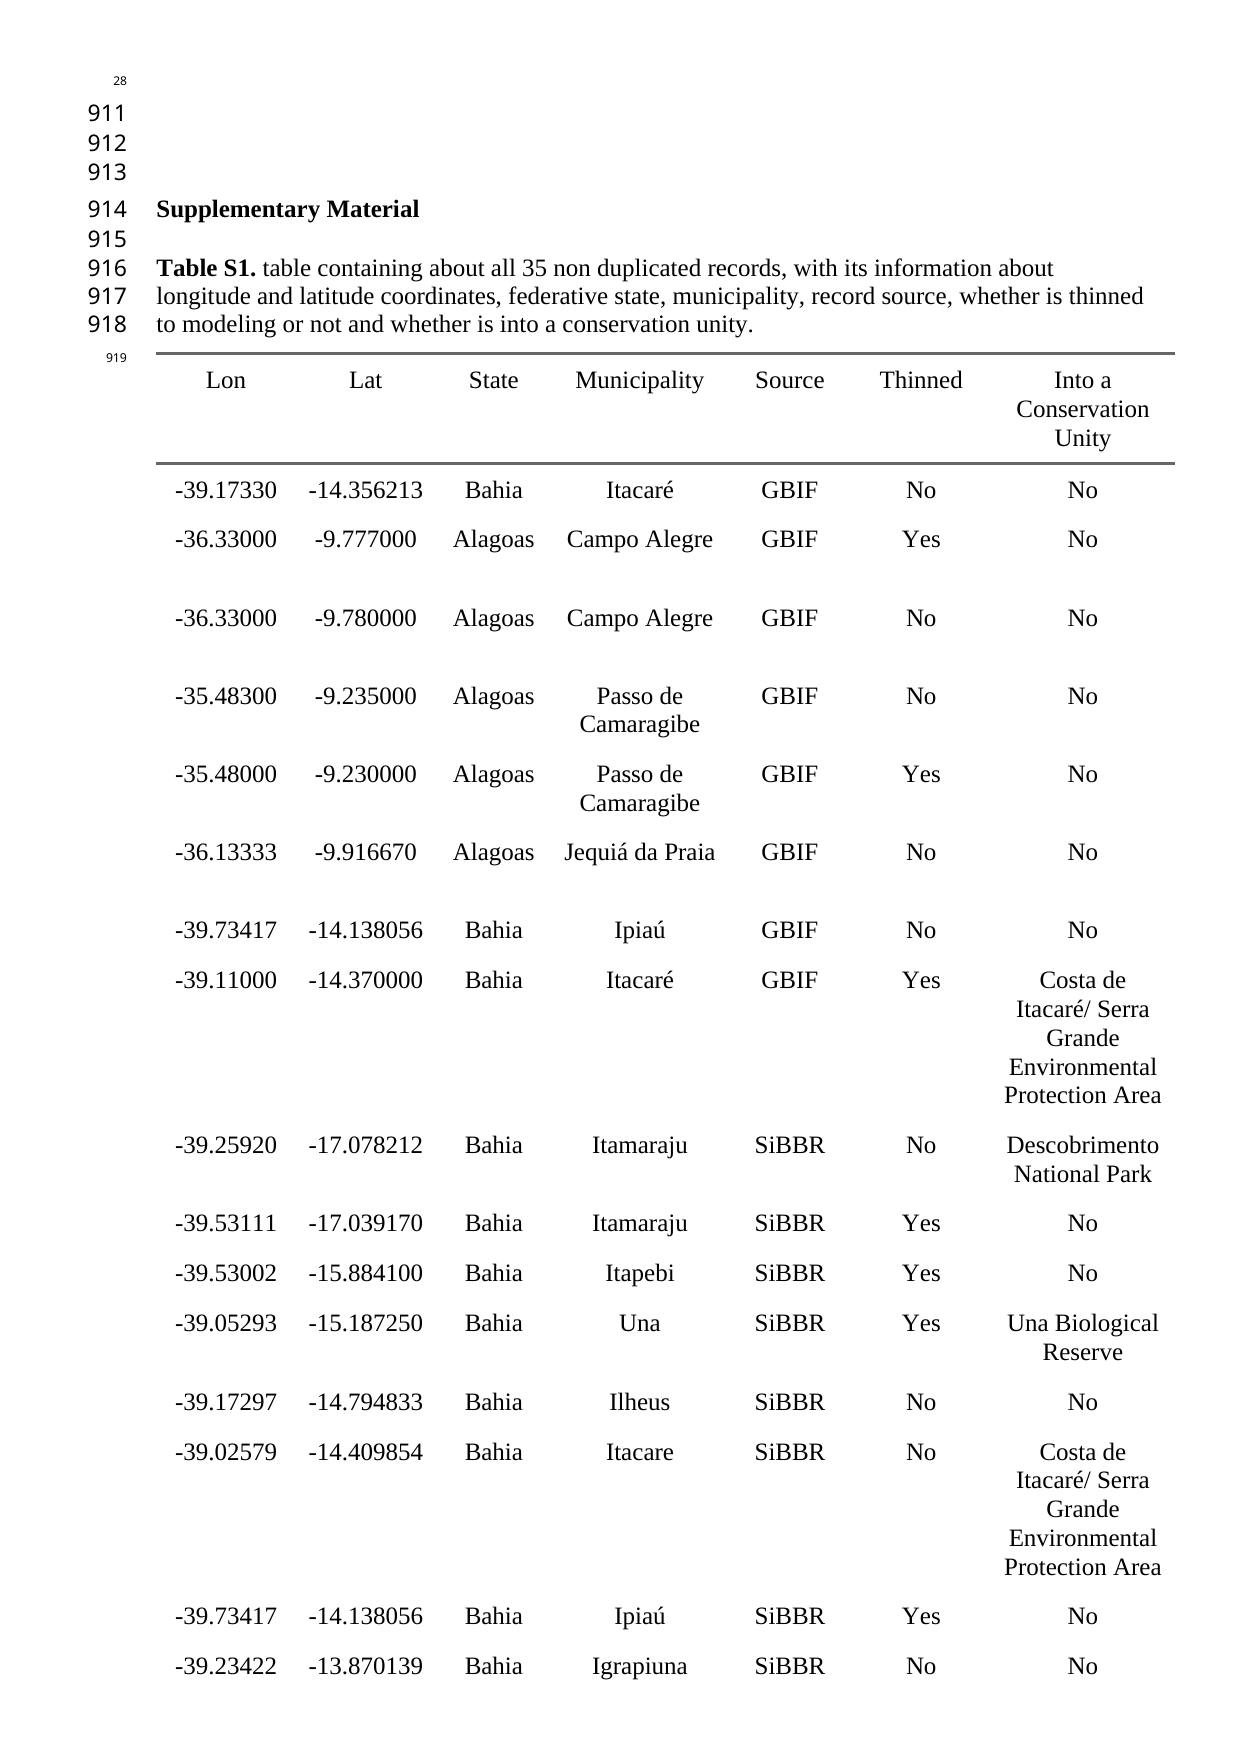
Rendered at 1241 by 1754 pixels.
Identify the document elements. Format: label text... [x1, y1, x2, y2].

table_cell No [991, 1591, 1175, 1641]
table_cell Itamaraju [551, 1120, 728, 1198]
table_cell -39.11000 [156, 955, 295, 1120]
table_cell -36.13333 [156, 827, 295, 905]
table_cell Yes [851, 955, 991, 1120]
table_cell -39.53111 [156, 1198, 295, 1248]
table_cell No [851, 1120, 991, 1198]
table_cell -39.25920 [156, 1120, 295, 1198]
table_cell No [851, 1376, 991, 1426]
table_cell Itamaraju [551, 1198, 728, 1248]
table_cell Ilheus [551, 1376, 728, 1426]
table_cell -39.17330 [156, 465, 295, 514]
table_cell -17.078212 [295, 1120, 436, 1198]
table_cell -39.73417 [156, 905, 295, 955]
table_cell Bahia [436, 1376, 551, 1426]
table_cell Alagoas [436, 514, 551, 592]
table_cell No [991, 1248, 1175, 1298]
table_cell -14.794833 [295, 1376, 436, 1426]
table_cell No [991, 465, 1175, 514]
table_cell GBIF [728, 749, 851, 827]
table_cell SiBBR [728, 1248, 851, 1298]
table_cell No [991, 1198, 1175, 1248]
table_cell GBIF [728, 465, 851, 514]
table_cell Campo Alegre [551, 592, 728, 670]
table_cell Alagoas [436, 592, 551, 670]
table_cell No [991, 827, 1175, 905]
table_header Source [728, 355, 851, 462]
table_cell Alagoas [436, 749, 551, 827]
table_cell -17.039170 [295, 1198, 436, 1248]
table_cell Campo Alegre [551, 514, 728, 592]
table_cell Yes [851, 749, 991, 827]
table_cell SiBBR [728, 1426, 851, 1591]
table_cell No [851, 465, 991, 514]
table_cell Passo de Camaragibe [551, 670, 728, 749]
table_cell Igrapiuna [551, 1641, 728, 1691]
table_cell Bahia [436, 1298, 551, 1376]
table_cell GBIF [728, 827, 851, 905]
table_header Lon [156, 355, 295, 462]
table_cell Bahia [436, 1248, 551, 1298]
table_cell Yes [851, 514, 991, 592]
table_cell -9.777000 [295, 514, 436, 592]
table_cell Yes [851, 1248, 991, 1298]
table_cell Bahia [436, 1120, 551, 1198]
table_cell GBIF [728, 592, 851, 670]
table_cell -13.870139 [295, 1641, 436, 1691]
table_cell Passo de Camaragibe [551, 749, 728, 827]
table_cell -9.235000 [295, 670, 436, 749]
table_cell Bahia [436, 1641, 551, 1691]
table_cell -39.05293 [156, 1298, 295, 1376]
table_cell No [851, 905, 991, 955]
table_cell Una Biological Reserve [991, 1298, 1175, 1376]
table_cell GBIF [728, 670, 851, 749]
table_cell -39.02579 [156, 1426, 295, 1591]
table_cell GBIF [728, 905, 851, 955]
table_cell SiBBR [728, 1298, 851, 1376]
table_cell No [991, 1641, 1175, 1691]
table_header Thinned [851, 355, 991, 462]
table_cell -14.138056 [295, 1591, 436, 1641]
table_cell Alagoas [436, 670, 551, 749]
table_cell -36.33000 [156, 592, 295, 670]
table_cell Bahia [436, 1198, 551, 1248]
table_cell SiBBR [728, 1641, 851, 1691]
table_cell -36.33000 [156, 514, 295, 592]
table_cell Bahia [436, 465, 551, 514]
table_cell -15.187250 [295, 1298, 436, 1376]
table_cell -39.23422 [156, 1641, 295, 1691]
table_header Municipality [551, 355, 728, 462]
table_cell No [991, 749, 1175, 827]
table_cell GBIF [728, 514, 851, 592]
table_cell -14.138056 [295, 905, 436, 955]
table_cell No [991, 905, 1175, 955]
table_cell Itacaré [551, 955, 728, 1120]
table_cell Bahia [436, 1426, 551, 1591]
table_cell SiBBR [728, 1198, 851, 1248]
table_cell Ipiaú [551, 1591, 728, 1641]
table_cell SiBBR [728, 1376, 851, 1426]
table_cell Ipiaú [551, 905, 728, 955]
table_cell -39.53002 [156, 1248, 295, 1298]
table_cell -14.370000 [295, 955, 436, 1120]
table_cell Descobrimento National Park [991, 1120, 1175, 1198]
table_cell -35.48300 [156, 670, 295, 749]
table_cell GBIF [728, 955, 851, 1120]
table_cell No [851, 827, 991, 905]
table_cell Jequiá da Praia [551, 827, 728, 905]
table_cell Itapebi [551, 1248, 728, 1298]
table_cell -14.356213 [295, 465, 436, 514]
table_cell No [991, 514, 1175, 592]
table_cell Costa de Itacaré/ Serra Grande Environmental Protection Area [991, 955, 1175, 1120]
table_cell Itacaré [551, 465, 728, 514]
table_cell Bahia [436, 905, 551, 955]
table_cell Bahia [436, 1591, 551, 1641]
table_cell Yes [851, 1198, 991, 1248]
table_header State [436, 355, 551, 462]
table_cell -39.17297 [156, 1376, 295, 1426]
table_header Into a Conservation Unity [991, 355, 1175, 462]
table_cell No [851, 1641, 991, 1691]
table_cell -9.916670 [295, 827, 436, 905]
table_cell Itacare [551, 1426, 728, 1591]
table_cell No [851, 592, 991, 670]
table_header Lat [295, 355, 436, 462]
table_cell No [851, 670, 991, 749]
table_cell -9.230000 [295, 749, 436, 827]
table_cell Una [551, 1298, 728, 1376]
table_cell No [991, 592, 1175, 670]
table_cell -35.48000 [156, 749, 295, 827]
table_cell No [991, 670, 1175, 749]
table_cell Alagoas [436, 827, 551, 905]
table_cell SiBBR [728, 1591, 851, 1641]
table_cell -39.73417 [156, 1591, 295, 1641]
table_cell SiBBR [728, 1120, 851, 1198]
table_cell -9.780000 [295, 592, 436, 670]
table_cell -15.884100 [295, 1248, 436, 1298]
table_cell No [851, 1426, 991, 1591]
table_cell No [991, 1376, 1175, 1426]
table_cell -14.409854 [295, 1426, 436, 1591]
table_cell Bahia [436, 955, 551, 1120]
table_cell Costa de Itacaré/ Serra Grande Environmental Protection Area [991, 1426, 1175, 1591]
table_cell Yes [851, 1591, 991, 1641]
table_cell Yes [851, 1298, 991, 1376]
subtitle Supplementary Material [156, 194, 1144, 222]
text Table S1. table containing about all 35 non duplicated records, with its information about longitude and latitude coordinates, federative state, municipality, record source, whether is thinned to modeling or not and whether is into a conservation unity. [156, 254, 1144, 337]
